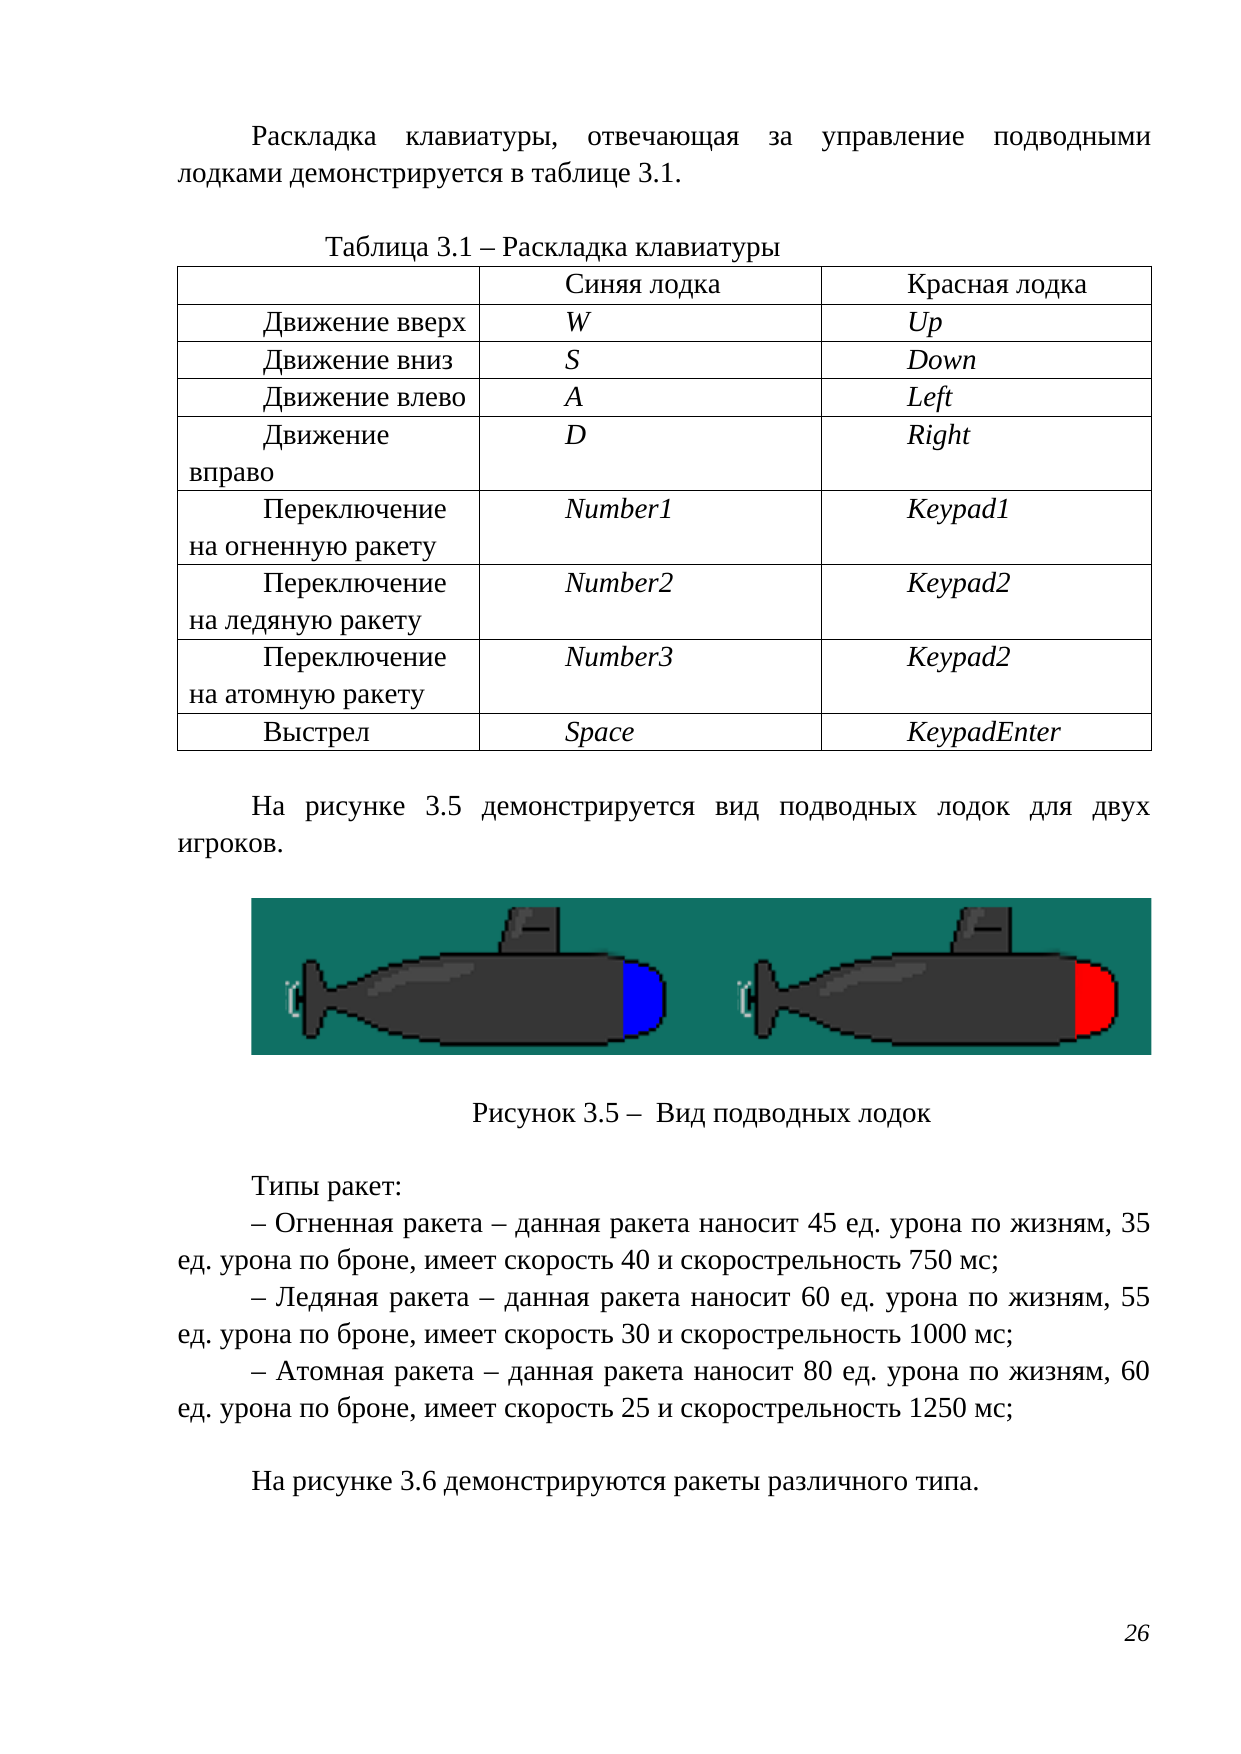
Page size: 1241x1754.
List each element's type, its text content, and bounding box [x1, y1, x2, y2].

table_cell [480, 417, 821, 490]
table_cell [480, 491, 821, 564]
text На рисунке 3.5 демонстрируется вид подводных лодок для двух игроков. [177, 788, 1152, 858]
list Рисунок 3.5 – Вид подводных лодок [177, 1095, 1152, 1128]
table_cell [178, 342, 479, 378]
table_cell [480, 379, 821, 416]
picture [251, 898, 1152, 1055]
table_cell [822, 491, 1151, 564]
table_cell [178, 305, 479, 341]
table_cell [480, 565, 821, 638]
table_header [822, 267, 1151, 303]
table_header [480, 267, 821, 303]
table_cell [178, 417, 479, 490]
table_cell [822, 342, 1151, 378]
text Таблица 3.1 – Раскладка клавиатуры [177, 229, 1152, 262]
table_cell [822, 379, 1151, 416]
text – Ледяная ракета – данная ракета наносит 60 ед. урона по жизням, 55 ед. урона по броне, имеет скорость 30 и скорострельность 1000 мс; [177, 1279, 1152, 1349]
list Раскладка клавиатуры, отвечающая за управление подводными лодками демонстрируется в таблице 3.1. [177, 118, 1152, 188]
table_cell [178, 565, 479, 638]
text – Атомная ракета – данная ракета наносит 80 ед. урона по жизням, 60 ед. урона по броне, имеет скорость 25 и скорострельность 1250 мс; [177, 1353, 1152, 1423]
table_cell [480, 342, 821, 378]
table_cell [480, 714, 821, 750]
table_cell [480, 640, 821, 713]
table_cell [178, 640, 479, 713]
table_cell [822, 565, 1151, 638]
text Типы ракет: [177, 1168, 1152, 1202]
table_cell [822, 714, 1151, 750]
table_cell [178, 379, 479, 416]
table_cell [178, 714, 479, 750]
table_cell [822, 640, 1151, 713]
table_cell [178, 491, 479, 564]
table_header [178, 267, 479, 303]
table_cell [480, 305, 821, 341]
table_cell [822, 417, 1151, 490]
text На рисунке 3.6 демонстрируются ракеты различного типа. [177, 1463, 1152, 1497]
text – Огненная ракета – данная ракета наносит 45 ед. урона по жизням, 35 ед. урона по броне, имеет скорость 40 и скорострельность 750 мс; [177, 1205, 1152, 1276]
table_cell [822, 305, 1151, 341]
